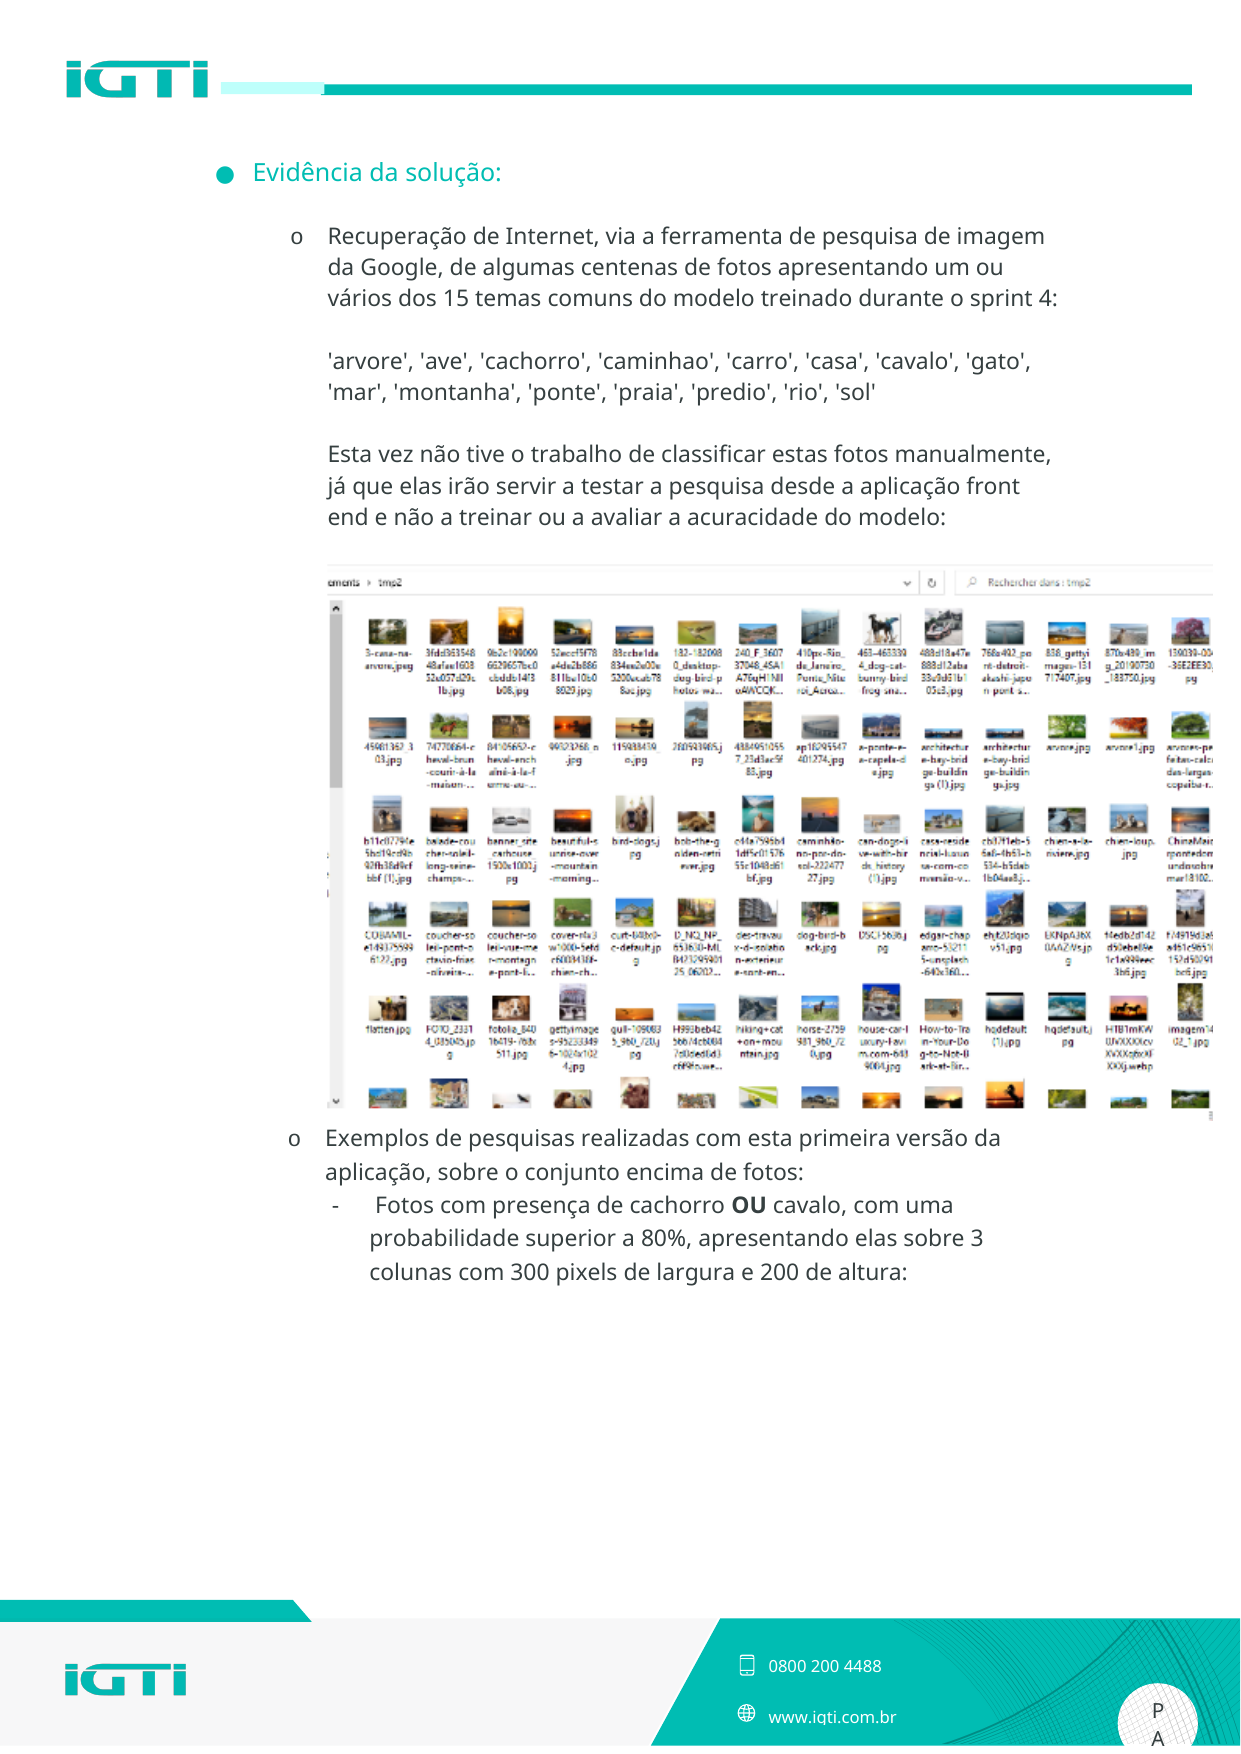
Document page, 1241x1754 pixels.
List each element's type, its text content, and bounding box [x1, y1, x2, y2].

list Esta vez não tive o trabalho de classificar estas fotos manualmente, já que elas irão servir a testar a pesquisa desde a aplicação front end e não a treinar ou a avaliar a acuracidade do modelo: [327, 438, 1063, 532]
list Exemplos de pesquisas realizadas com esta primeira versão da aplicação, sobre o conjunto encima de fotos: [287, 1120, 1063, 1187]
list Recuperação de Internet, via a ferramenta de pesquisa de imagem da Google, de algumas centenas de fotos apresentando um ou vários dos 15 temas comuns do modelo treinado durante o sprint 4: [290, 219, 1063, 313]
list Evidência da solução: [215, 148, 1063, 194]
picture [58, 54, 216, 104]
picture [58, 1658, 193, 1701]
picture [890, 1620, 1241, 1744]
list 'arvore', 'ave', 'cachorro', 'caminhao', 'carro', 'casa', 'cavalo', 'gato', 'mar', 'montanha', 'ponte', 'praia', 'predio', 'rio', 'sol' [327, 345, 1063, 407]
list Fotos com presença de cachorro OU cavalo, com uma probabilidade superior a 80%, apresentando elas sobre 3 colunas com 300 pixels de largura e 200 de altura: [332, 1187, 1063, 1287]
picture [327, 563, 1213, 1121]
